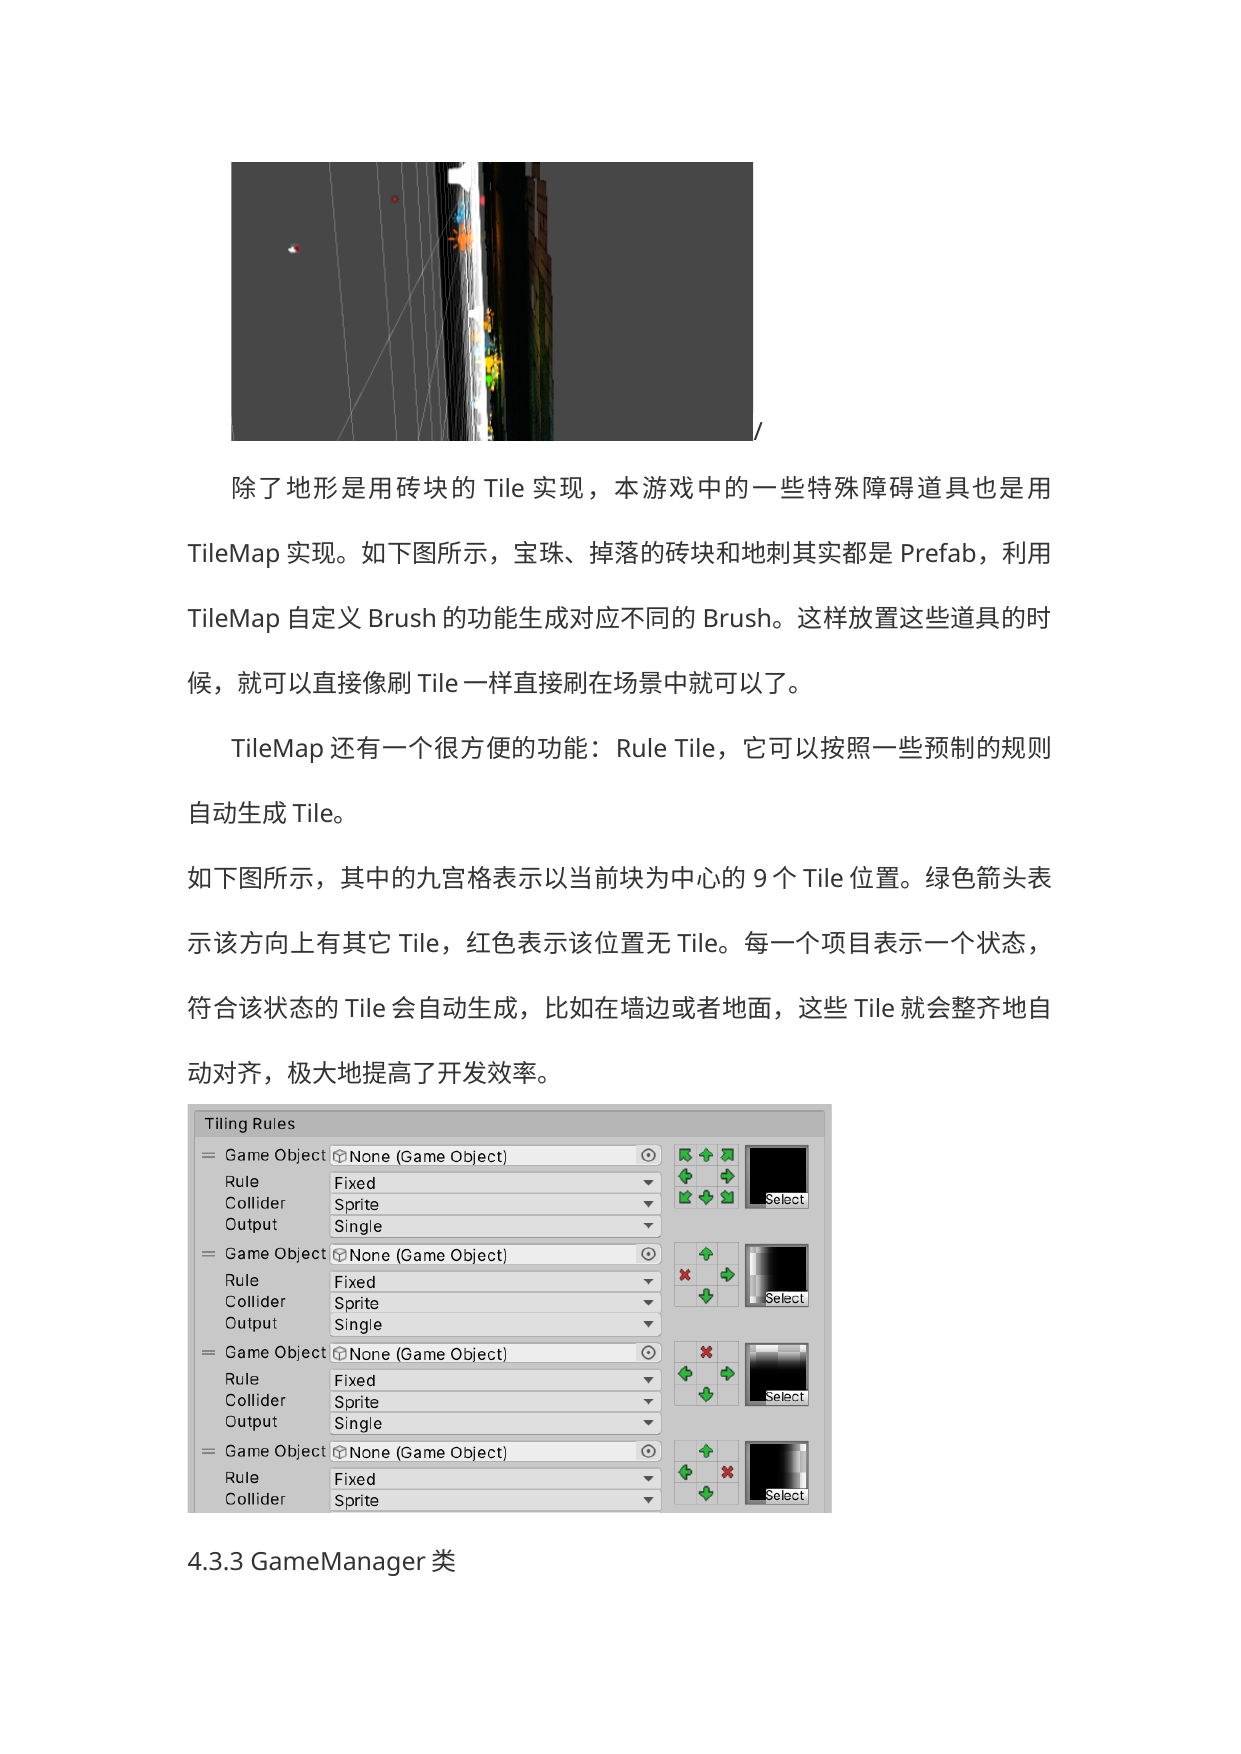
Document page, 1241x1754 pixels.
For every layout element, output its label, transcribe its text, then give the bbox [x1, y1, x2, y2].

text 除了地形是用砖块的Tile实现，本游戏中的一些特殊障碍道具也是用TileMap实现。如下图所示，宝珠、掉落的砖块和地刺其实都是Prefab，利用TileMap自定义Brush的功能生成对应不同的Brush。这样放置这些道具的时候，就可以直接像刷Tile一样直接刷在场景中就可以了。 [187, 454, 1053, 714]
text 4.3.3 GameManager类 [187, 1527, 1053, 1592]
text 如下图所示，其中的九宫格表示以当前块为中心的9个Tile位置。绿色箭头表示该方向上有其它Tile，红色表示该位置无Tile。每一个项目表示一个状态，符合该状态的Tile会自动生成，比如在墙边或者地面，这些Tile就会整齐地自动对齐，极大地提高了开发效率。 [187, 844, 1053, 1104]
picture [231, 162, 754, 441]
text TileMap还有一个很方便的功能：Rule Tile，它可以按照一些预制的规则自动生成Tile。 [187, 714, 1053, 844]
picture [187, 1104, 832, 1513]
